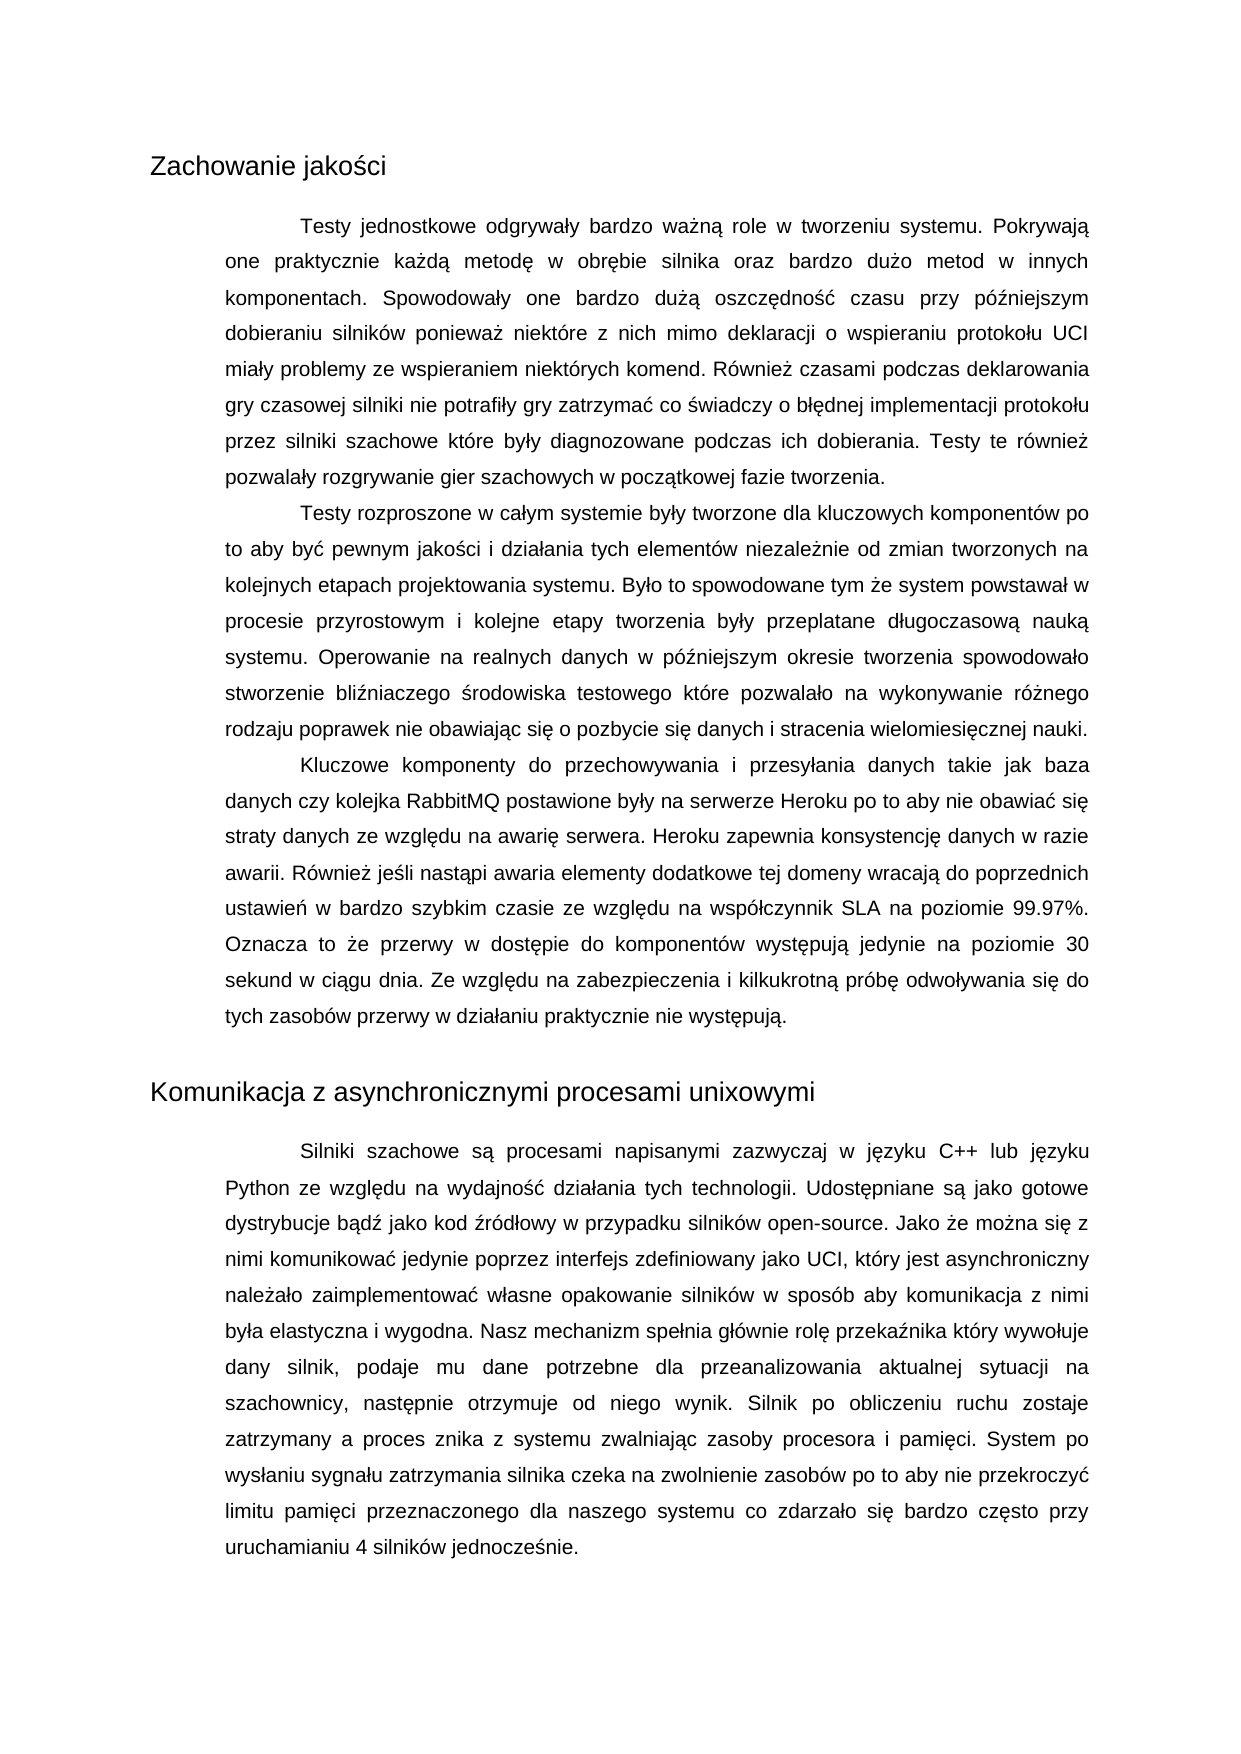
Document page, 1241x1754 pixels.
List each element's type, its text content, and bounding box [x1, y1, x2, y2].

text Testy rozproszone w całym systemie były tworzone dla kluczowych komponentów po to aby być pewnym jakości i działania tych elementów niezależnie od zmian tworzonych na kolejnych etapach projektowania systemu. Było to spowodowane tym że system powstawał w procesie przyrostowym i kolejne etapy tworzenia były przeplatane długoczasową nauką systemu. Operowanie na realnych danych w późniejszym okresie tworzenia spowodowało stworzenie bliźniaczego środowiska testowego które pozwalało na wykonywanie różnego rodzaju poprawek nie obawiając się o pozbycie się danych i stracenia wielomiesięcznej nauki. [225, 501, 1090, 741]
text Zachowanie jakości [150, 150, 1090, 181]
text Komunikacja z asynchronicznymi procesami unixowymi [150, 1076, 1090, 1107]
text Testy jednostkowe odgrywały bardzo ważną role w tworzeniu systemu. Pokrywają one praktycznie każdą metodę w obrębie silnika oraz bardzo dużo metod w innych komponentach. Spowodowały one bardzo dużą oszczędność czasu przy późniejszym dobieraniu silników ponieważ niektóre z nich mimo deklaracji o wspieraniu protokołu UCI miały problemy ze wspieraniem niektórych komend. Również czasami podczas deklarowania gry czasowej silniki nie potrafiły gry zatrzymać co świadczy o błędnej implementacji protokołu przez silniki szachowe które były diagnozowane podczas ich dobierania. Testy te również pozwalały rozgrywanie gier szachowych w początkowej fazie tworzenia. [225, 213, 1090, 489]
text Kluczowe komponenty do przechowywania i przesyłania danych takie jak baza danych czy kolejka RabbitMQ postawione były na serwerze Heroku po to aby nie obawiać się straty danych ze względu na awarię serwera. Heroku zapewnia konsystencję danych w razie awarii. Również jeśli nastąpi awaria elementy dodatkowe tej domeny wracają do poprzednich ustawień w bardzo szybkim czasie ze względu na współczynnik SLA na poziomie 99.97%. Oznacza to że przerwy w dostępie do komponentów występują jedynie na poziomie 30 sekund w ciągu dnia. Ze względu na zabezpieczenia i kilkukrotną próbę odwoływania się do tych zasobów przerwy w działaniu praktycznie nie występują. [225, 752, 1090, 1028]
text Silniki szachowe są procesami napisanymi zazwyczaj w języku C++ lub języku Python ze względu na wydajność działania tych technologii. Udostępniane są jako gotowe dystrybucje bądź jako kod źródłowy w przypadku silników open-source. Jako że można się z nimi komunikować jedynie poprzez interfejs zdefiniowany jako UCI, który jest asynchroniczny należało zaimplementować własne opakowanie silników w sposób aby komunikacja z nimi była elastyczna i wygodna. Nasz mechanizm spełnia głównie rolę przekaźnika który wywołuje dany silnik, podaje mu dane potrzebne dla przeanalizowania aktualnej sytuacji na szachownicy, następnie otrzymuje od niego wynik. Silnik po obliczeniu ruchu zostaje zatrzymany a proces znika z systemu zwalniając zasoby procesora i pamięci. System po wysłaniu sygnału zatrzymania silnika czeka na zwolnienie zasobów po to aby nie przekroczyć limitu pamięci przeznaczonego dla naszego systemu co zdarzało się bardzo często przy uruchamianiu 4 silników jednocześnie. [225, 1139, 1090, 1559]
